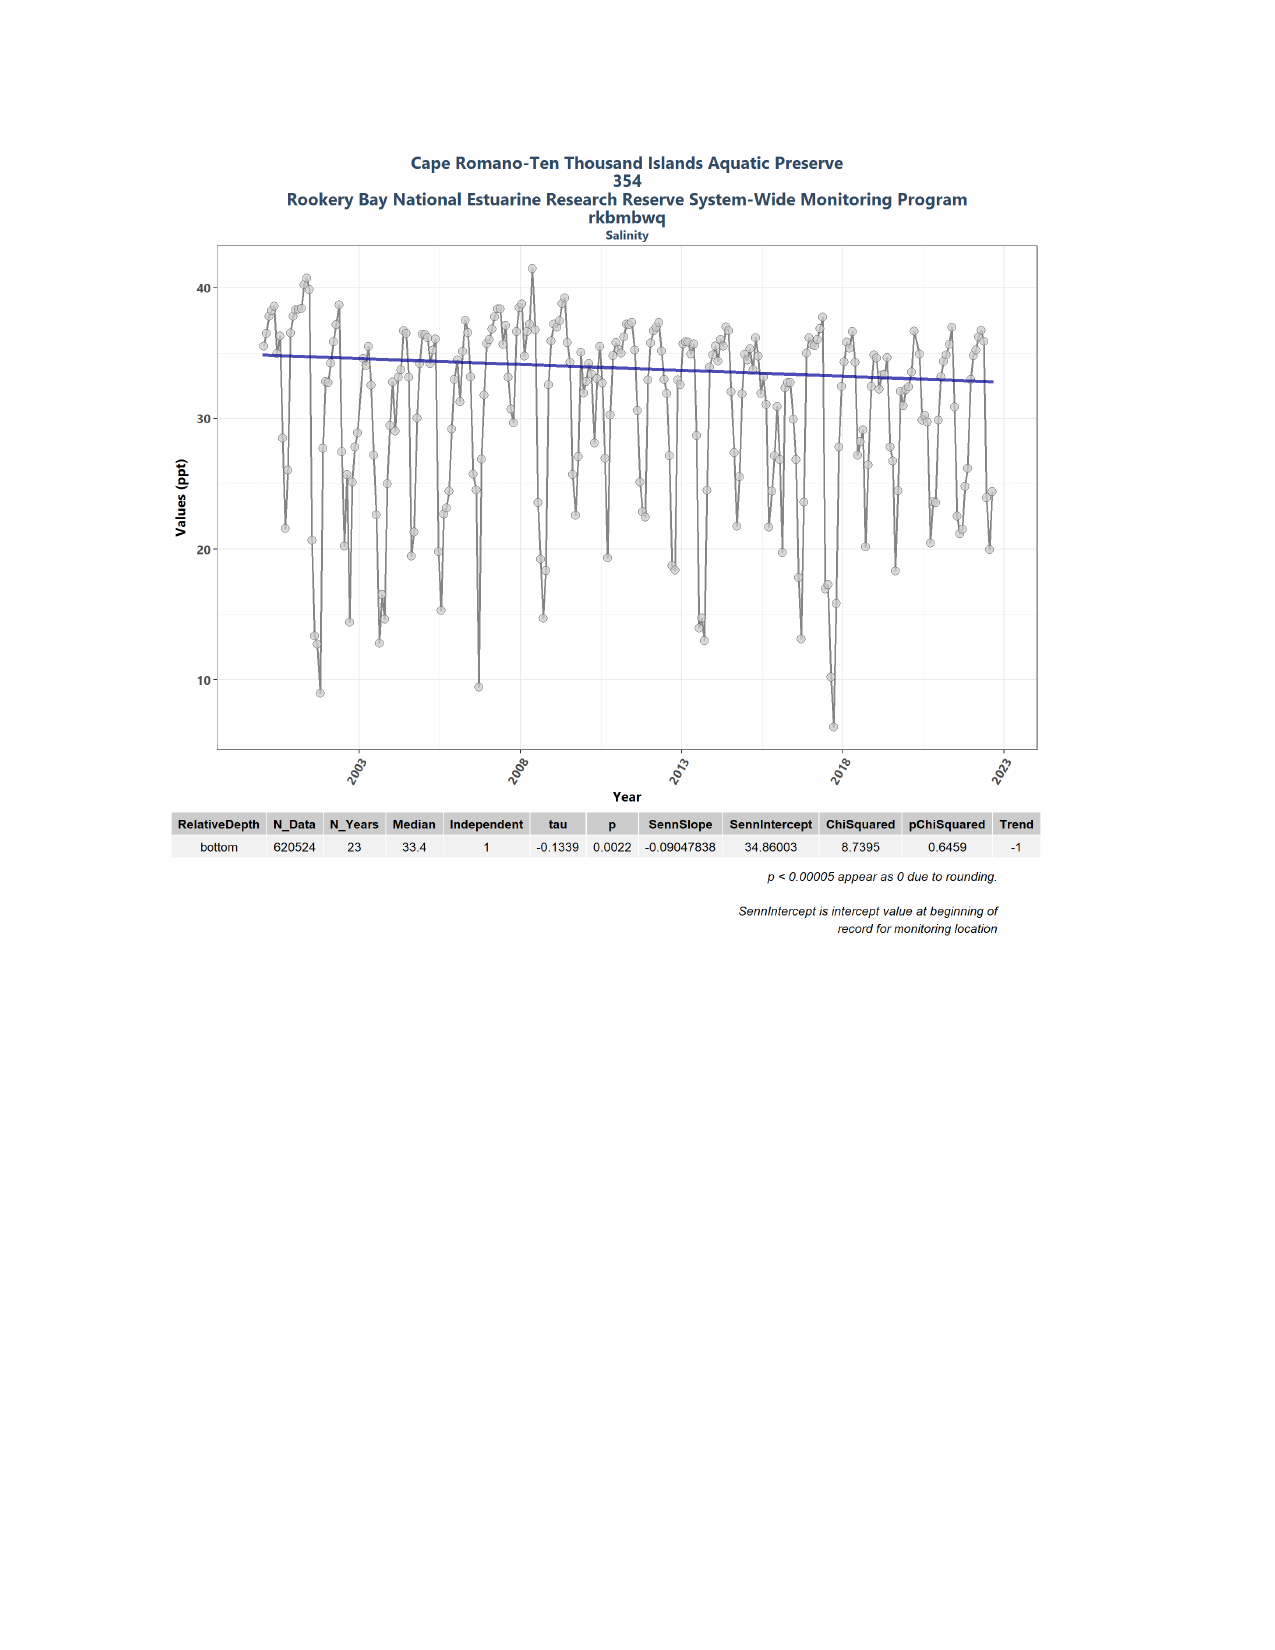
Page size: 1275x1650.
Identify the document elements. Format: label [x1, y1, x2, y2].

picture [168, 150, 1044, 938]
